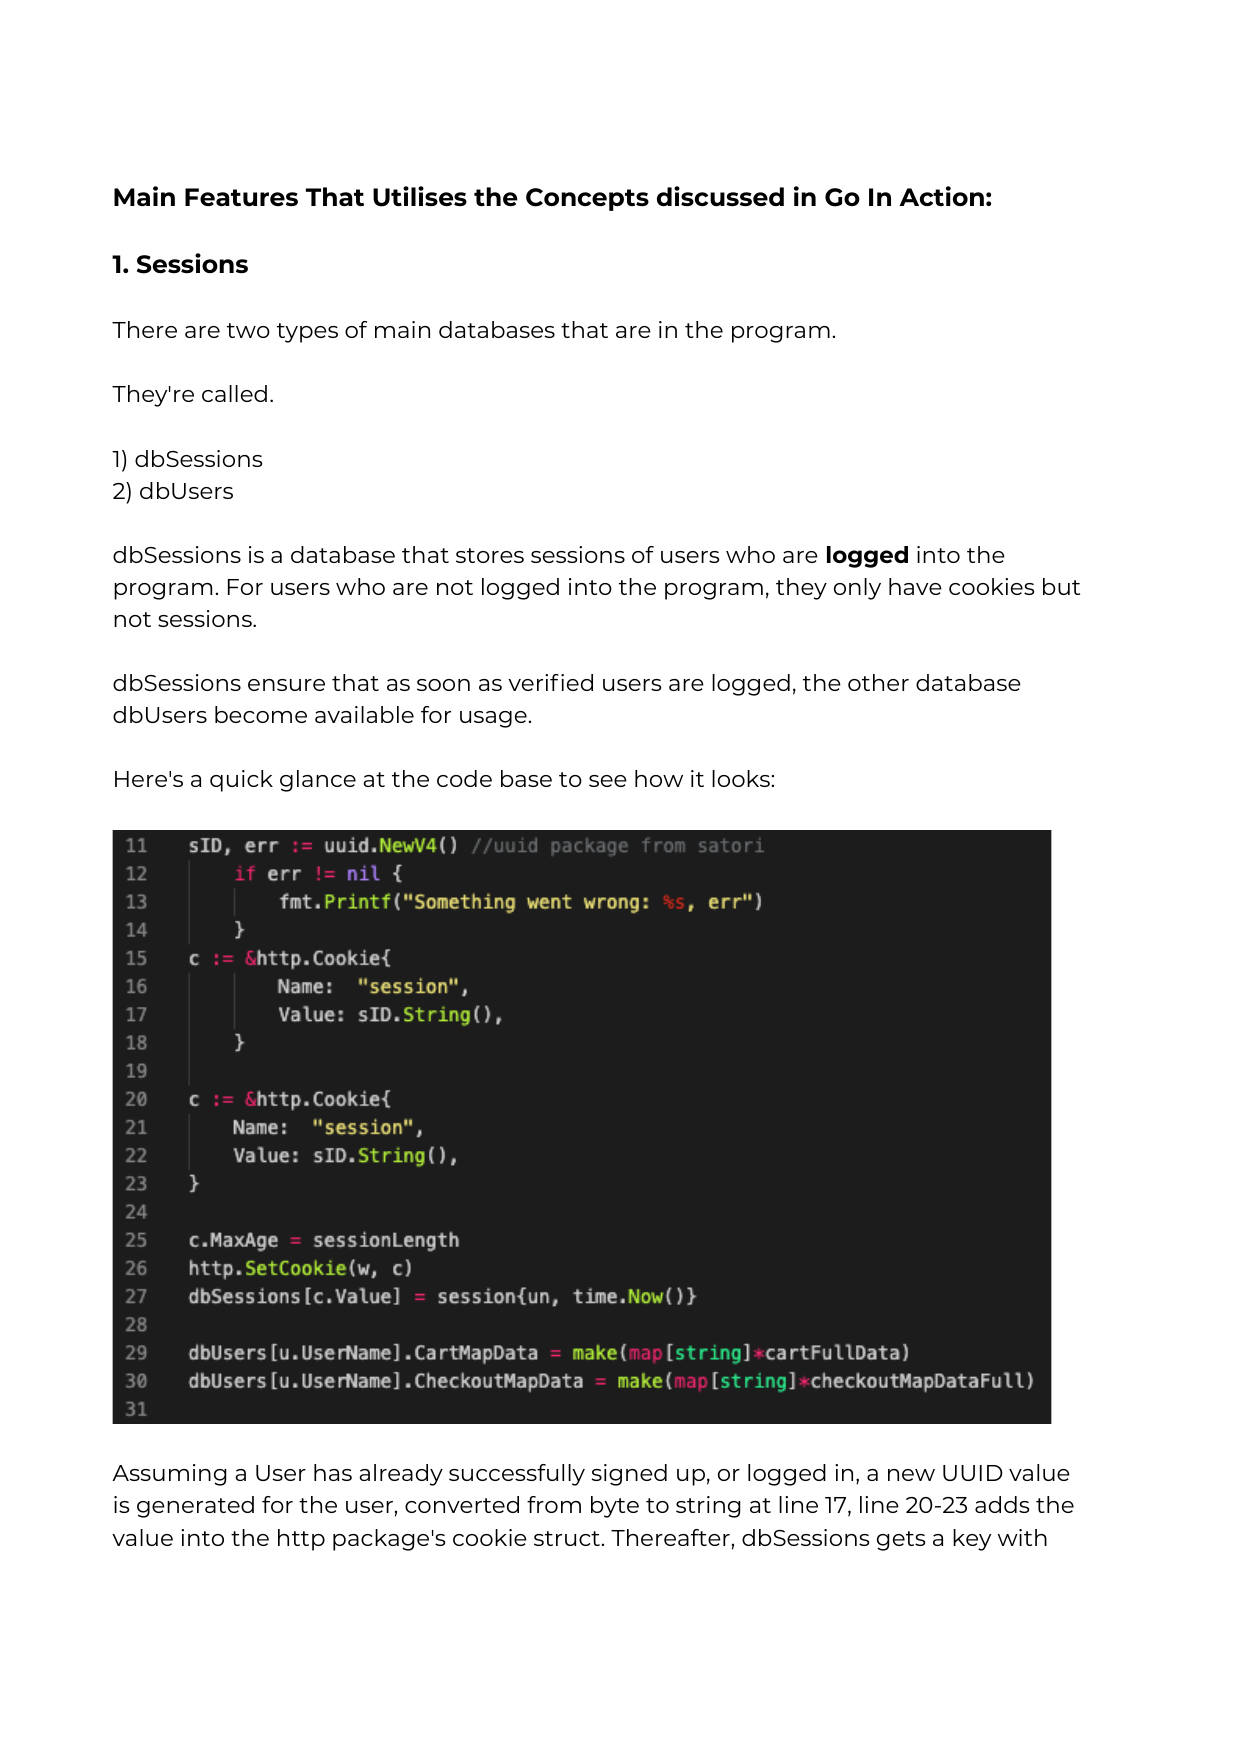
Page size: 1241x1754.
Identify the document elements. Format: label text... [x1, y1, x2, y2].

text 1. Sessions [112, 249, 1090, 280]
text dbSessions ensure that as soon as verified users are logged, the other database dbUsers become available for usage. [112, 669, 1090, 729]
text Here's a quick glance at the code base to see how it looks: [112, 766, 1090, 794]
text There are two types of main databases that are in the program. [112, 317, 1090, 344]
text 1) dbSessions [112, 445, 1090, 473]
text Main Features That Utilises the Concepts discussed in Go In Action: [112, 150, 1090, 213]
text 2) dbUsers [112, 477, 1090, 505]
picture [112, 830, 1052, 1424]
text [112, 1459, 1090, 1552]
text They're called. [112, 381, 1090, 409]
text dbSessions is a database that stores sessions of users who are logged into the program. For users who are not logged into the program, they only have cookies but not sessions. [112, 541, 1090, 633]
